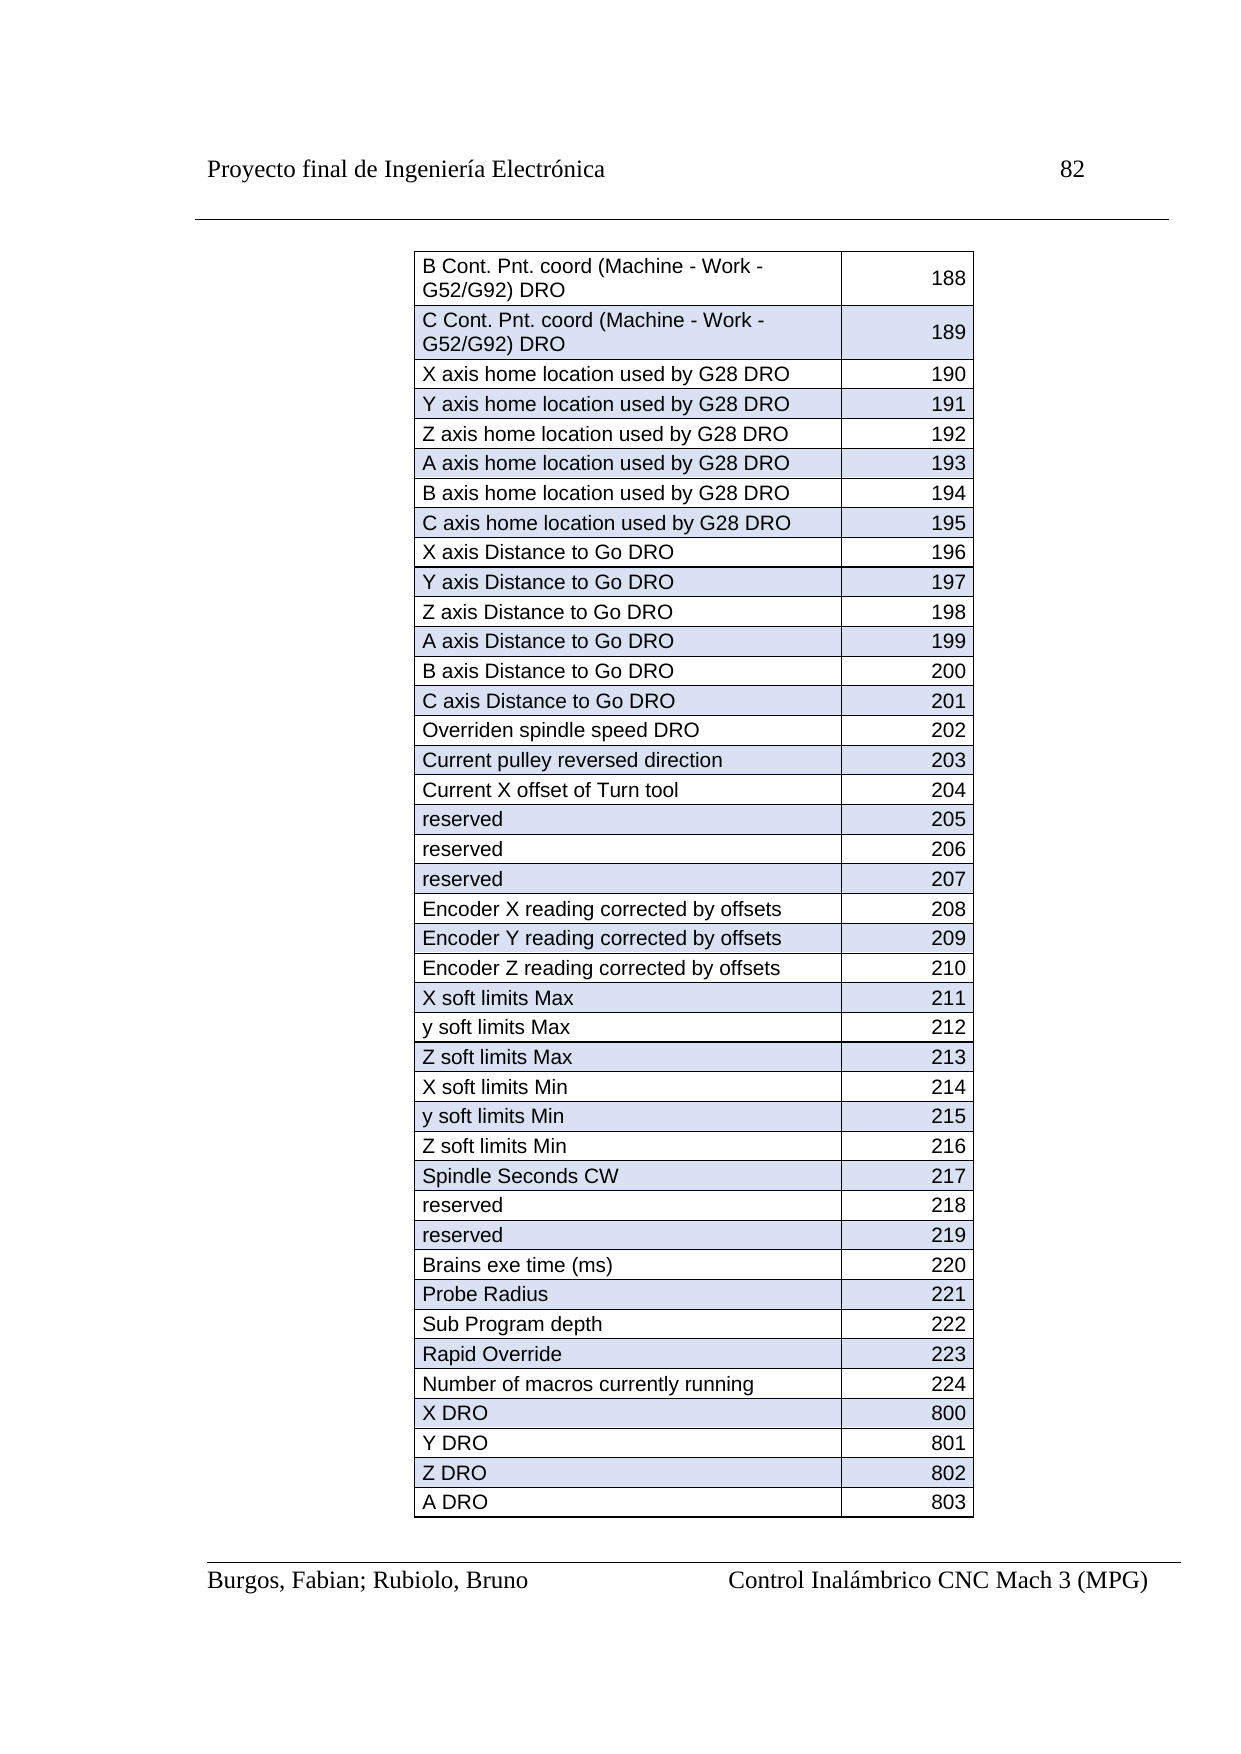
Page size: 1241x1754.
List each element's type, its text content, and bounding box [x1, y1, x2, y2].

table_cell 204 [842, 775, 973, 804]
table_cell 188 [842, 252, 973, 305]
table_cell 800 [842, 1399, 973, 1427]
table_cell Y axis Distance to Go DRO [415, 568, 841, 596]
table_cell Encoder X reading corrected by offsets [415, 894, 841, 923]
table_cell 193 [842, 449, 973, 477]
table_cell 192 [842, 419, 973, 448]
table_cell 213 [842, 1043, 973, 1071]
table_cell Probe Radius [415, 1280, 841, 1309]
table_cell 209 [842, 924, 973, 952]
table_cell 803 [842, 1488, 973, 1516]
table_cell Number of macros currently running [415, 1369, 841, 1398]
table_cell X soft limits Max [415, 983, 841, 1012]
table_cell 216 [842, 1132, 973, 1160]
table_cell 198 [842, 597, 973, 626]
table_cell 194 [842, 479, 973, 507]
table_cell 208 [842, 894, 973, 923]
table_cell Y DRO [415, 1429, 841, 1457]
table_cell Z soft limits Min [415, 1132, 841, 1160]
table_cell A axis Distance to Go DRO [415, 627, 841, 656]
table_cell X axis Distance to Go DRO [415, 538, 841, 566]
table_cell Z soft limits Max [415, 1043, 841, 1071]
table_cell 215 [842, 1102, 973, 1131]
table_cell 201 [842, 686, 973, 715]
table_cell 224 [842, 1369, 973, 1398]
table_cell 197 [842, 568, 973, 596]
table_cell C Cont. Pnt. coord (Machine - Work - G52/G92) DRO [415, 306, 841, 359]
table_cell Current X offset of Turn tool [415, 775, 841, 804]
table_cell 196 [842, 538, 973, 566]
table_cell 210 [842, 954, 973, 982]
table_cell 802 [842, 1458, 973, 1487]
table_cell B axis home location used by G28 DRO [415, 479, 841, 507]
table_cell 206 [842, 835, 973, 863]
table_cell Encoder Z reading corrected by offsets [415, 954, 841, 982]
table_cell 203 [842, 746, 973, 774]
table_cell Y axis home location used by G28 DRO [415, 389, 841, 418]
table_cell Rapid Override [415, 1339, 841, 1368]
table_cell B axis Distance to Go DRO [415, 657, 841, 685]
table_cell C axis home location used by G28 DRO [415, 508, 841, 537]
table_cell reserved [415, 1191, 841, 1219]
table_cell 205 [842, 805, 973, 834]
table_cell 189 [842, 306, 973, 359]
table_cell reserved [415, 1221, 841, 1249]
table_cell Overriden spindle speed DRO [415, 716, 841, 744]
table_cell 200 [842, 657, 973, 685]
table_cell 221 [842, 1280, 973, 1309]
table_cell reserved [415, 805, 841, 834]
table_cell 220 [842, 1250, 973, 1279]
table_cell Spindle Seconds CW [415, 1161, 841, 1190]
table_cell C axis Distance to Go DRO [415, 686, 841, 715]
table_cell 217 [842, 1161, 973, 1190]
table_cell Current pulley reversed direction [415, 746, 841, 774]
table_cell Brains exe time (ms) [415, 1250, 841, 1279]
table_cell A DRO [415, 1488, 841, 1516]
table_cell reserved [415, 835, 841, 863]
table_cell 202 [842, 716, 973, 744]
table_cell A axis home location used by G28 DRO [415, 449, 841, 477]
table_cell 222 [842, 1310, 973, 1338]
table_cell 214 [842, 1072, 973, 1101]
table_cell 801 [842, 1429, 973, 1457]
table_cell 207 [842, 864, 973, 893]
table_cell Z axis home location used by G28 DRO [415, 419, 841, 448]
table_cell 212 [842, 1013, 973, 1041]
table_cell 219 [842, 1221, 973, 1249]
table_cell Encoder Y reading corrected by offsets [415, 924, 841, 952]
table_cell 190 [842, 360, 973, 388]
table_cell X axis home location used by G28 DRO [415, 360, 841, 388]
table_cell 211 [842, 983, 973, 1012]
table_cell 199 [842, 627, 973, 656]
table_cell Z axis Distance to Go DRO [415, 597, 841, 626]
table_cell 191 [842, 389, 973, 418]
table_cell 195 [842, 508, 973, 537]
table_cell Sub Program depth [415, 1310, 841, 1338]
table_cell 218 [842, 1191, 973, 1219]
table_cell B Cont. Pnt. coord (Machine - Work - G52/G92) DRO [415, 252, 841, 305]
table_cell 223 [842, 1339, 973, 1368]
table_cell y soft limits Min [415, 1102, 841, 1131]
table_cell Z DRO [415, 1458, 841, 1487]
table_cell X soft limits Min [415, 1072, 841, 1101]
table_cell X DRO [415, 1399, 841, 1427]
table_cell y soft limits Max [415, 1013, 841, 1041]
table_cell reserved [415, 864, 841, 893]
